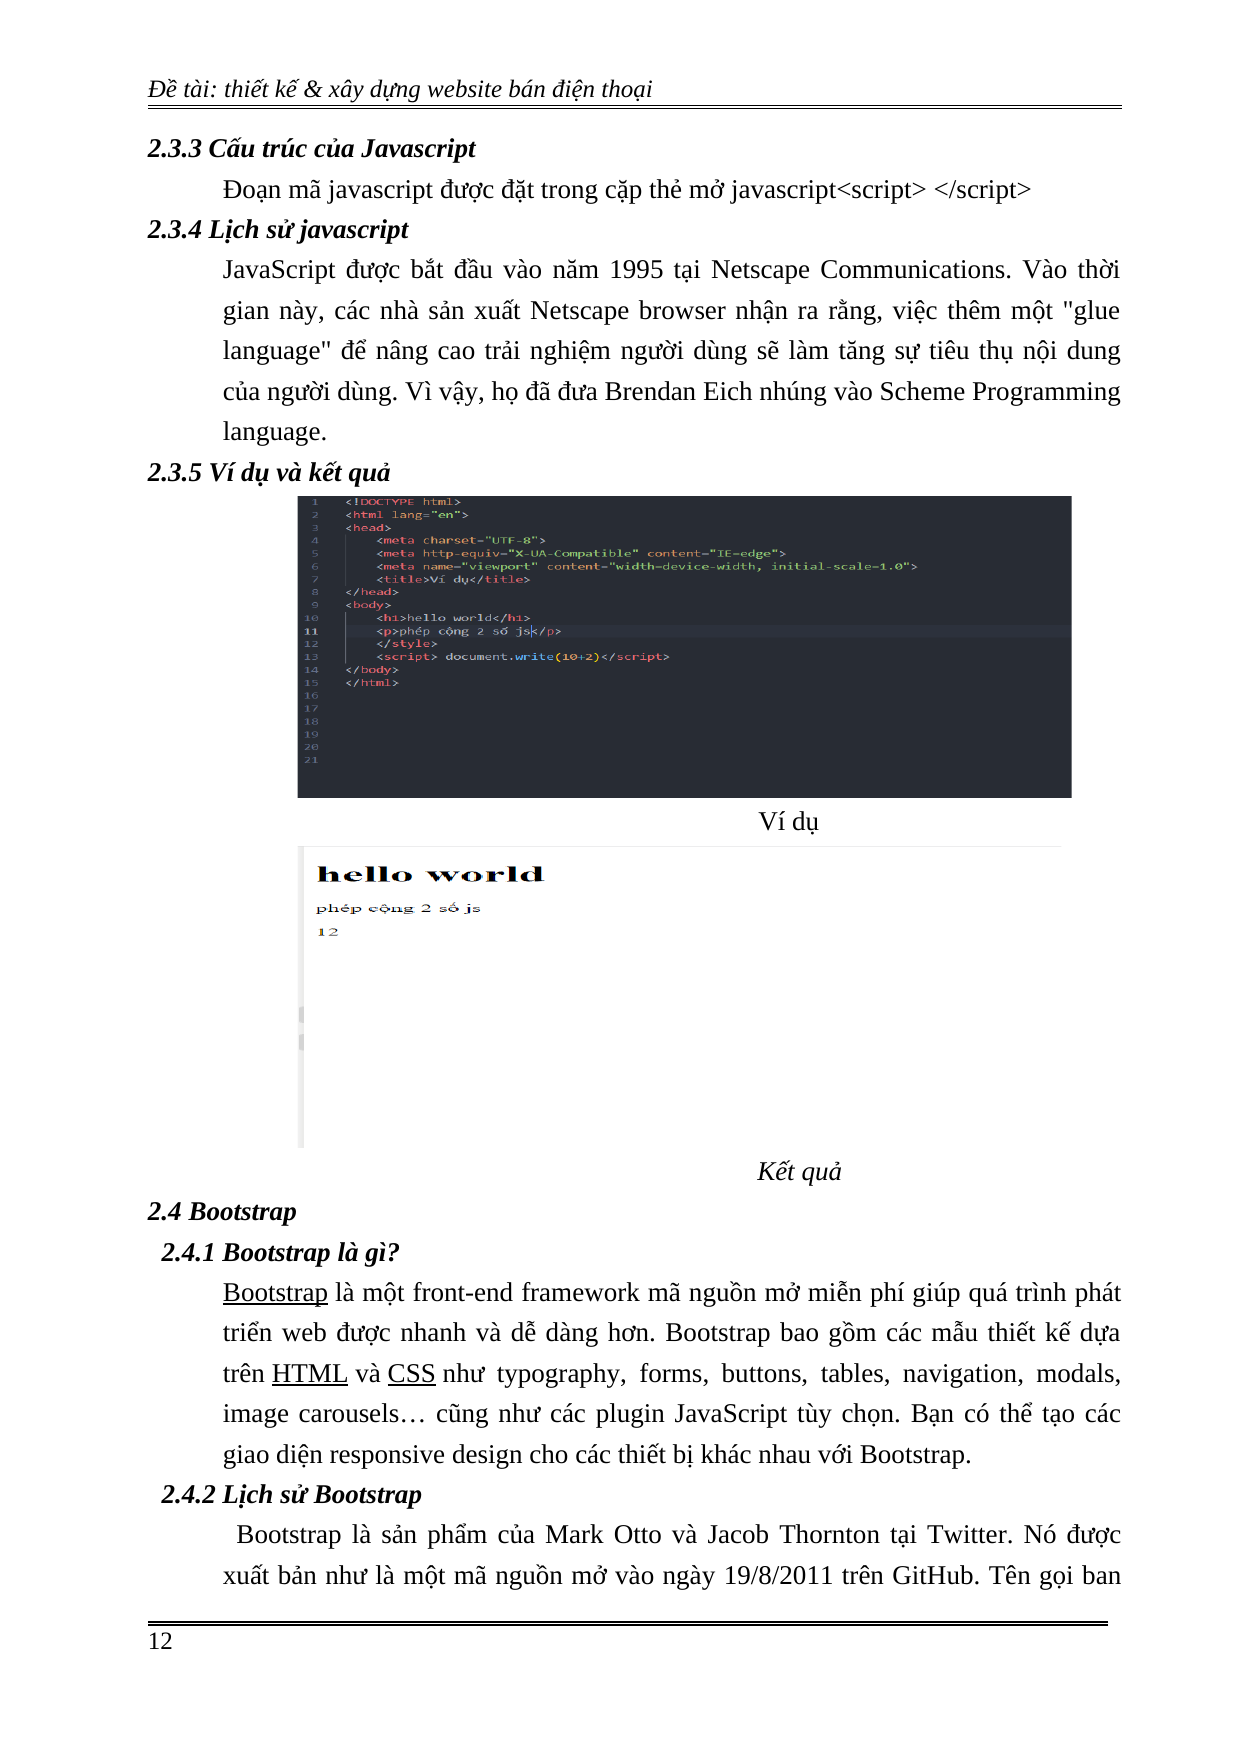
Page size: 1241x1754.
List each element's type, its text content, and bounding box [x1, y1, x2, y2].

text 2.3.3 Cấu trúc của Javascript [148, 132, 1122, 163]
text Kết quả [148, 1155, 1122, 1186]
text 2.3.5 Ví dụ và kết quả [148, 456, 1122, 487]
text 2.3.4 Lịch sử javascript [148, 213, 1122, 244]
text Đoạn mã javascript được đặt trong cặp thẻ mở javascript<script> </script> [223, 173, 1122, 204]
text 2.4.1 Bootstrap là gì? [148, 1236, 1122, 1267]
text 2.4 Bootstrap [148, 1195, 1122, 1226]
text Bootstrap là một front-end framework mã nguồn mở miễn phí giúp quá trình phát triển web được nhanh và dễ dàng hơn. Bootstrap bao gồm các mẫu thiết kế dựa trên HTML và CSS như typography, forms, buttons, tables, navigation, modals, image carousels… cũng như các plugin JavaScript tùy chọn. Bạn có thể tạo các giao diện responsive design cho các thiết bị khác nhau với Bootstrap. [223, 1428, 1122, 1469]
picture [297, 496, 1072, 798]
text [223, 1518, 1122, 1590]
text 2.4.2 Lịch sử Bootstrap [148, 1478, 1122, 1509]
text Ví dụ [298, 805, 1122, 836]
text Bootstrap là một front-end framework mã nguồn mở miễn phí giúp quá trình phát triển web được nhanh và dễ dàng hơn. Bootstrap bao gồm các mẫu thiết kế dựa trên HTML và CSS như typography, forms, buttons, tables, navigation, modals, image carousels… cũng như các plugin JavaScript tùy chọn. Bạn có thể tạo các giao diện responsive design cho các thiết bị khác nhau với Bootstrap. [223, 1348, 1122, 1397]
text JavaScript được bắt đầu vào năm 1995 tại Netscape Communications. Vào thời gian này, các nhà sản xuất Netscape browser nhận ra rằng, việc thêm một "glue language" để nâng cao trải nghiệm người dùng sẽ làm tăng sự tiêu thụ nội dung của người dùng. Vì vậy, họ đã đưa Brendan Eich nhúng vào Scheme Programming language. [223, 253, 1122, 446]
picture [297, 845, 1062, 1148]
